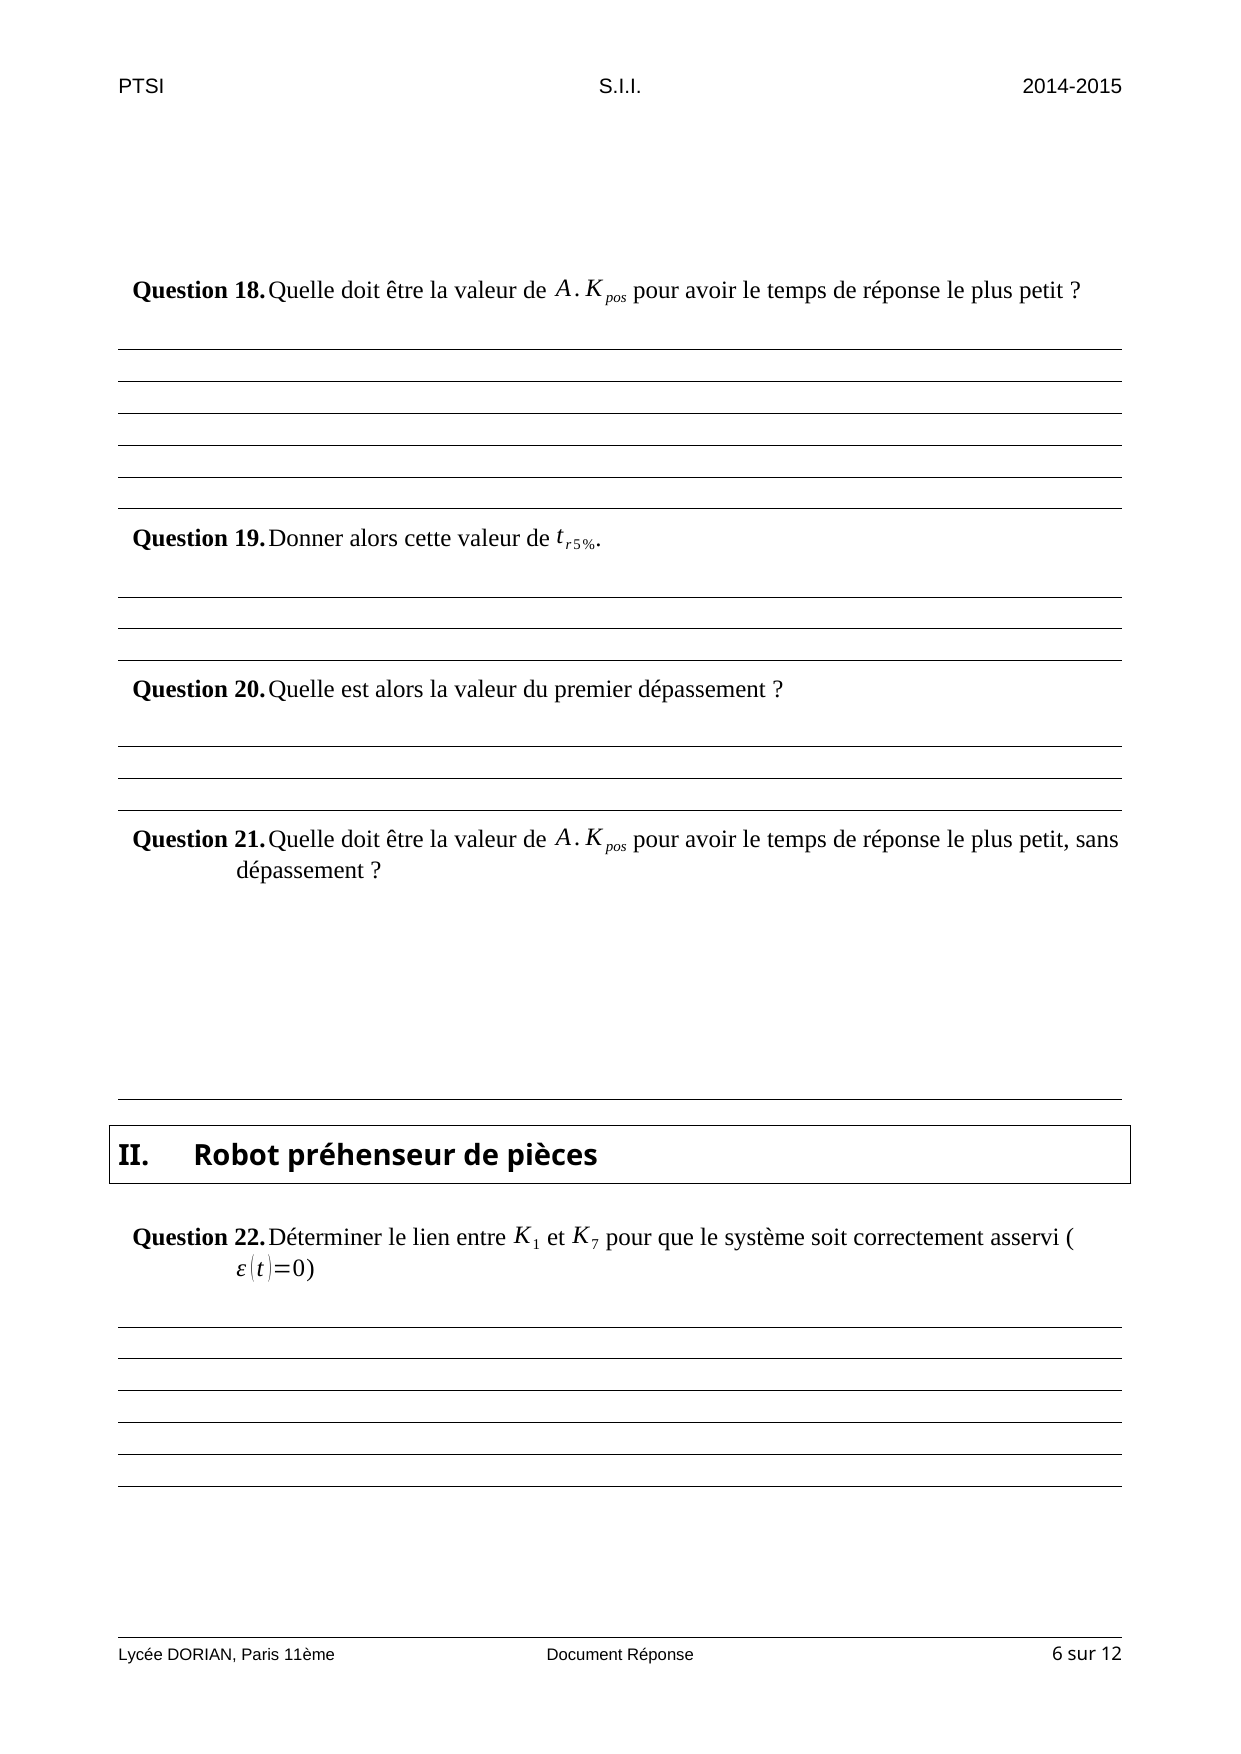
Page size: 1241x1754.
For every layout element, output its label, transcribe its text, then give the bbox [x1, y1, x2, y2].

text Donner alors cette valeur de . [199, 522, 1122, 553]
text Quelle doit être la valeur de pour avoir le temps de réponse le plus petit ? [199, 274, 1122, 306]
text Quelle est alors la valeur du premier dépassement ? [199, 674, 1122, 703]
subtitle Robot préhenseur de pièces [110, 1126, 1130, 1183]
text Quelle doit être la valeur de pour avoir le temps de réponse le plus petit, sans dépassement ? [199, 823, 1122, 883]
text Déterminer le lien entre et pour que le système soit correctement asservi () [199, 1221, 1122, 1283]
